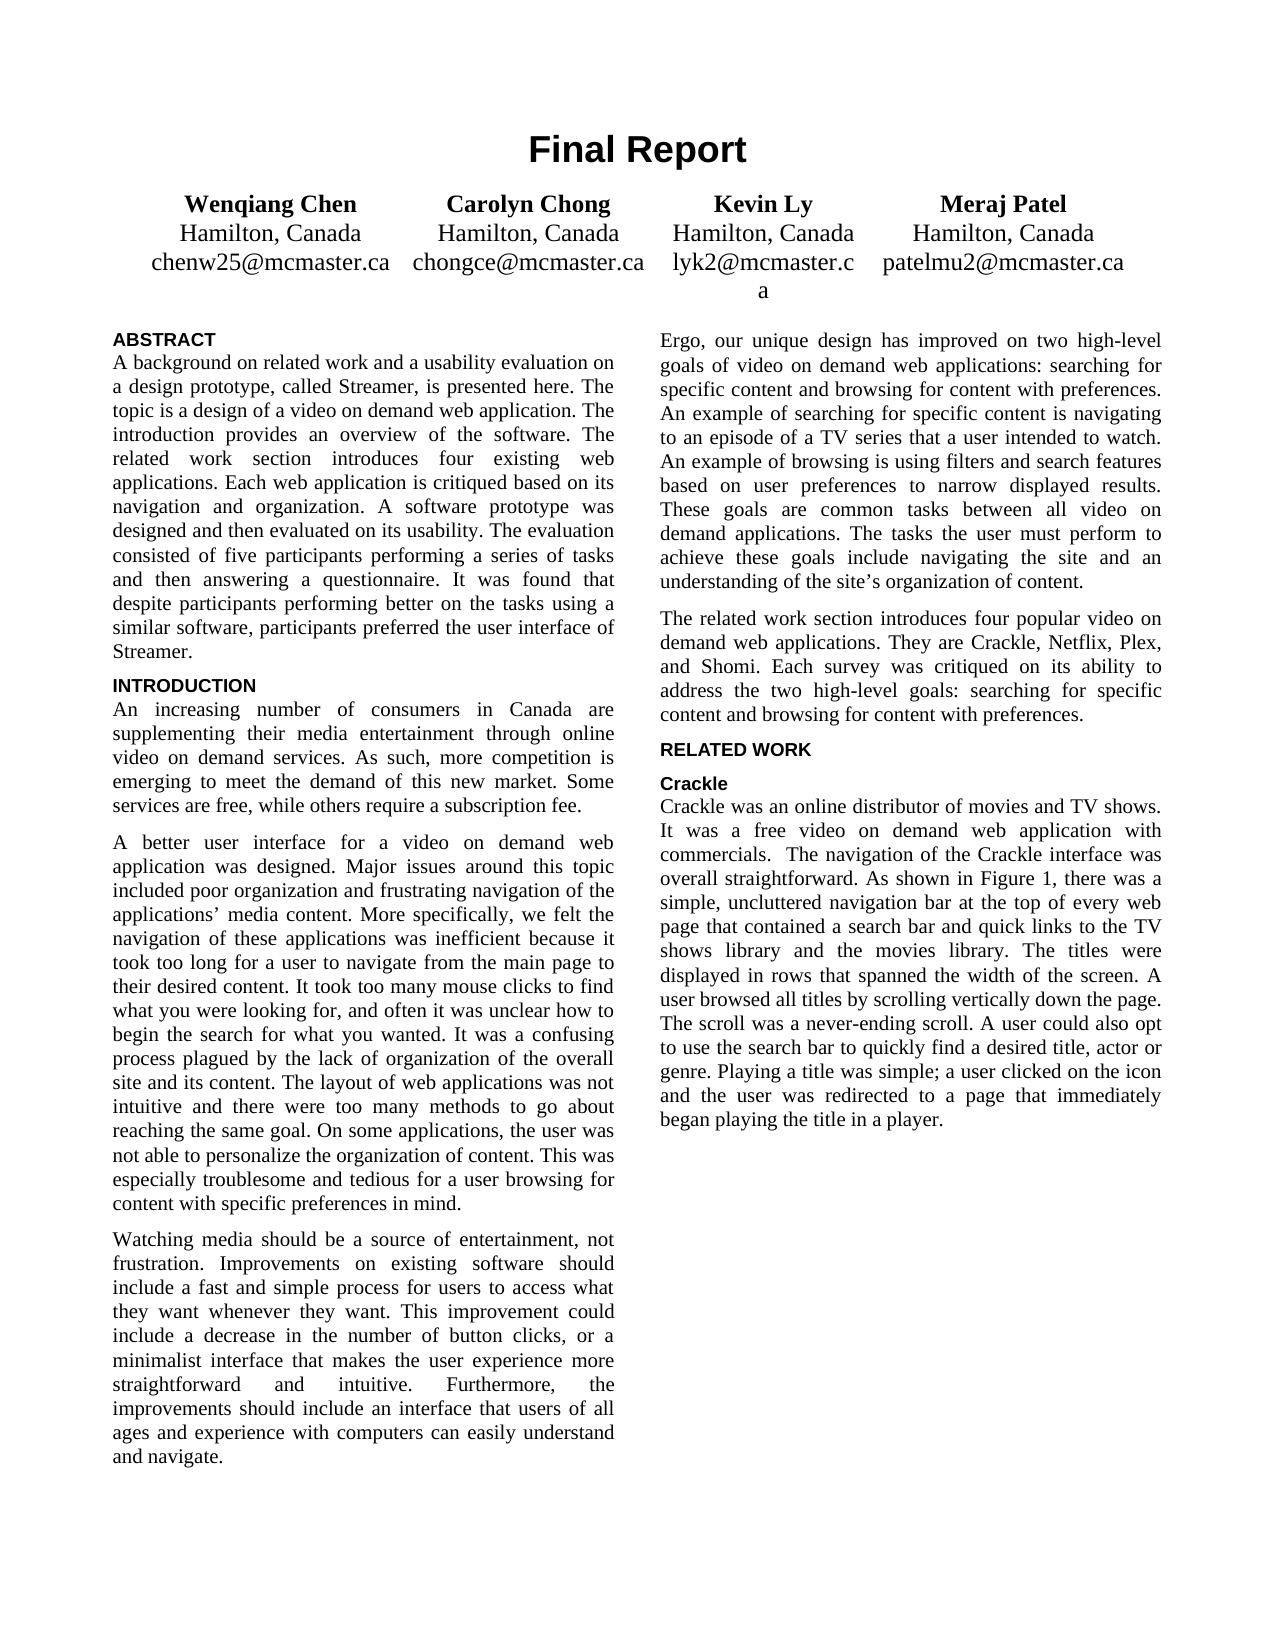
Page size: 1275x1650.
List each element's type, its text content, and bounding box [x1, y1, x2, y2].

text Ergo, our unique design has improved on two high-level goals of video on demand web applications: searching for specific content and browsing for content with preferences. An example of searching for specific content is navigating to an episode of a TV series that a user intended to watch. An example of browsing is using filters and search features based on user preferences to narrow displayed results. These goals are common tasks between all video on demand applications. The tasks the user must perform to achieve these goals include navigating the site and an understanding of the site’s organization of content. [660, 328, 1162, 593]
text A background on related work and a usability evaluation on a design prototype, called Streamer, is presented here. The topic is a design of a video on demand web application. The introduction provides an overview of the software. The related work section introduces four existing web applications. Each web application is critiqued based on its navigation and organization. A software prototype was designed and then evaluated on its usability. The evaluation consisted of five participants performing a series of tasks and then answering a questionnaire. It was found that despite participants performing better on the tasks using a similar software, participants preferred the user interface of Streamer. [112, 350, 615, 663]
subtitle related work [660, 738, 1162, 760]
text Crackle was an online distributor of movies and TV shows. It was a free video on demand web application with commercials. The navigation of the Crackle interface was overall straightforward. As shown in Figure 1, there was a simple, uncluttered navigation bar at the top of every web page that contained a search bar and quick links to the TV shows library and the movies library. The titles were displayed in rows that spanned the width of the screen. A user browsed all titles by scrolling vertically down the page. The scroll was a never-ending scroll. A user could also opt to use the search bar to quickly find a desired title, actor or genre. Playing a title was simple; a user clicked on the icon and the user was redirected to a page that immediately began playing the title in a player. [660, 794, 1162, 1131]
table_header Wenqiang Chen Hamilton, Canada chenw25@mcmaster.ca [140, 189, 401, 304]
table_header Meraj Patel Hamilton, Canada patelmu2@mcmaster.ca [871, 189, 1135, 304]
subtitle introduction [112, 675, 615, 697]
table_header Carolyn Chong Hamilton, Canada chongce@mcmaster.ca [401, 189, 656, 304]
subtitle Crackle [660, 772, 1162, 794]
title Final Report [112, 127, 1162, 171]
text A better user interface for a video on demand web application was designed. Major issues around this topic included poor organization and frustrating navigation of the applications’ media content. More specifically, we felt the navigation of these applications was inefficient because it took too long for a user to navigate from the main page to their desired content. It took too many mouse clicks to find what you were looking for, and often it was unclear how to begin the search for what you wanted. It was a confusing process plagued by the lack of organization of the overall site and its content. The layout of web applications was not intuitive and there were too many methods to go about reaching the same goal. On some applications, the user was not able to personalize the organization of content. This was especially troublesome and tedious for a user browsing for content with specific preferences in mind. [112, 830, 615, 1215]
text Watching media should be a source of entertainment, not frustration. Improvements on existing software should include a fast and simple process for users to access what they want whenever they want. This improvement could include a decrease in the number of button clicks, or a minimalist interface that makes the user experience more straightforward and intuitive. Furthermore, the improvements should include an interface that users of all ages and experience with computers can easily understand and navigate. [112, 1227, 615, 1468]
subtitle ABSTRACT [112, 328, 615, 350]
text The related work section introduces four popular video on demand web applications. They are Crackle, Netflix, Plex, and Shomi. Each survey was critiqued on its ability to address the two high-level goals: searching for specific content and browsing for content with preferences. [660, 606, 1162, 726]
text An increasing number of consumers in Canada are supplementing their media entertainment through online video on demand services. As such, more competition is emerging to meet the demand of this new market. Some services are free, while others require a subscription fee. [112, 697, 615, 817]
table_header Kevin Ly Hamilton, Canada lyk2@mcmaster.ca [656, 189, 871, 304]
